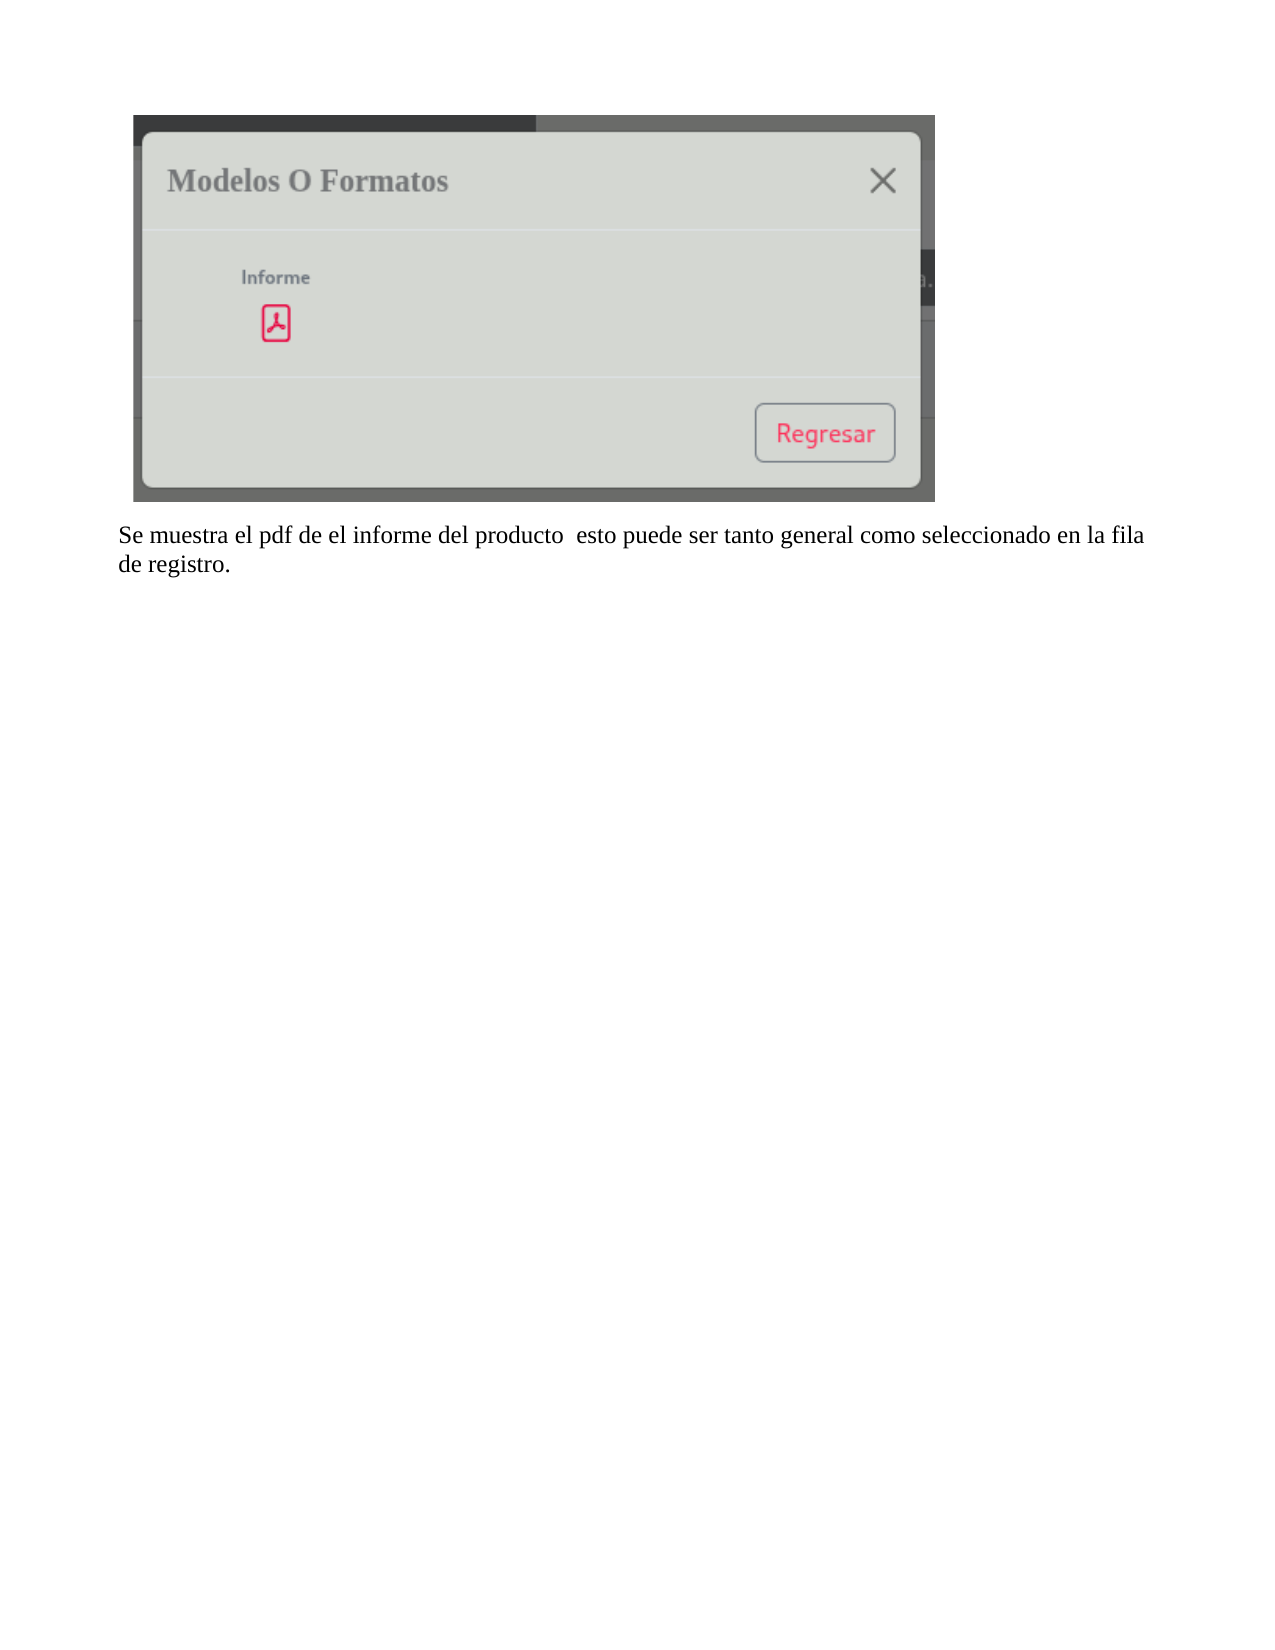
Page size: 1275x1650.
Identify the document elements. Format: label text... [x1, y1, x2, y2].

text Se muestra el pdf de el informe del producto esto puede ser tanto general como seleccionado en la fila de registro. [118, 521, 1157, 578]
picture [133, 115, 935, 502]
